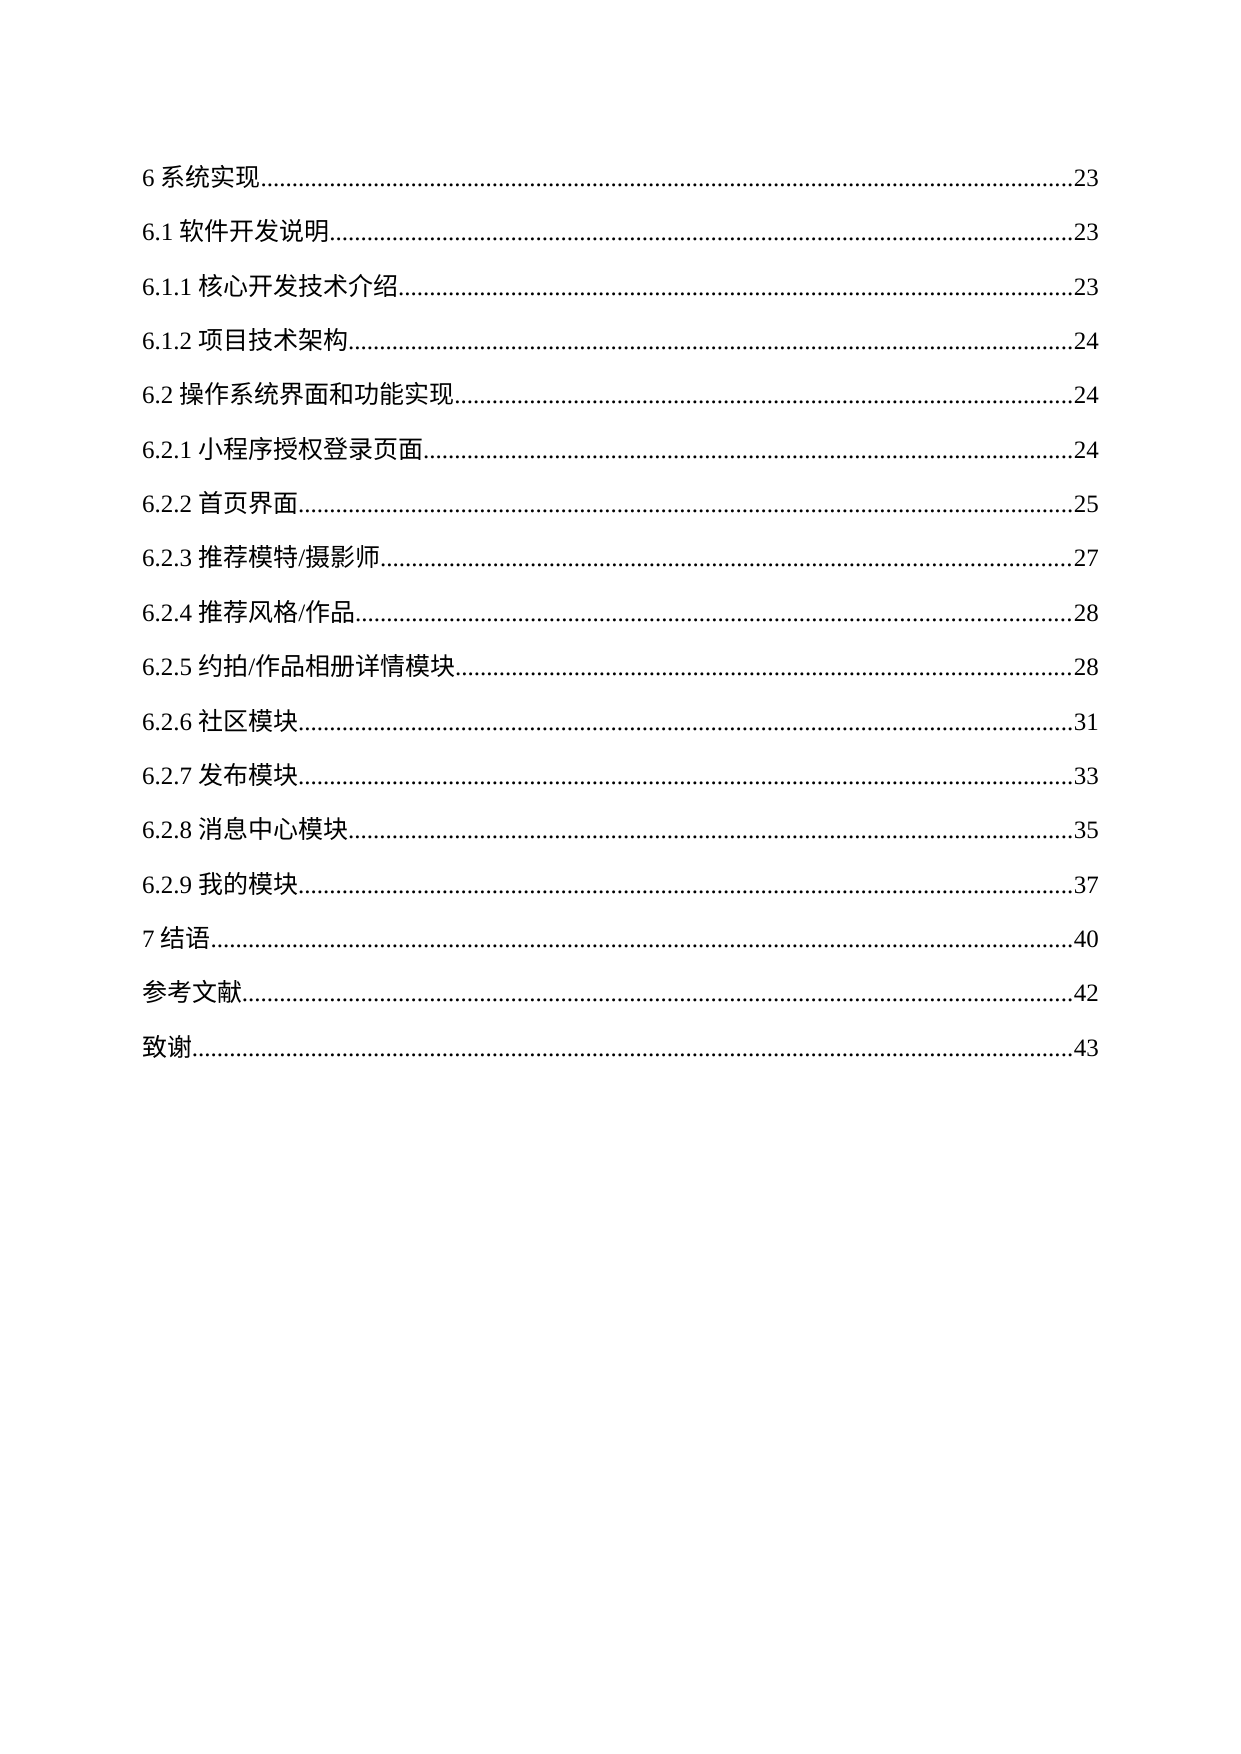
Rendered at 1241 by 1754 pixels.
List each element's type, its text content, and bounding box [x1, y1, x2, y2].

text 致谢 43 [142, 1027, 1098, 1063]
text 6.2.6 社区模块 31 [142, 701, 1098, 737]
text 6.2.7 发布模块 33 [142, 755, 1098, 792]
text 6.2.5 约拍/作品相册详情模块 28 [142, 647, 1098, 683]
text 7 结语 40 [142, 918, 1098, 955]
text 6.2.1 小程序授权登录页面 24 [142, 429, 1098, 465]
text 参考文献 42 [142, 973, 1098, 1009]
text 6.2.3 推荐模特/摄影师 27 [142, 538, 1098, 574]
text 6.2.8 消息中心模块 35 [142, 810, 1098, 846]
text 6.2.4 推荐风格/作品 28 [142, 592, 1098, 628]
text 6.2.9 我的模块 37 [142, 864, 1098, 900]
text 6.2.2 首页界面 25 [142, 483, 1098, 520]
text 6.1.2 项目技术架构 24 [142, 320, 1098, 357]
text 6.2 操作系统界面和功能实现 24 [142, 375, 1098, 411]
text 6.1 软件开发说明 23 [142, 212, 1098, 248]
text 6.1.1 核心开发技术介绍 23 [142, 266, 1098, 302]
text 6 系统实现 23 [142, 157, 1098, 193]
